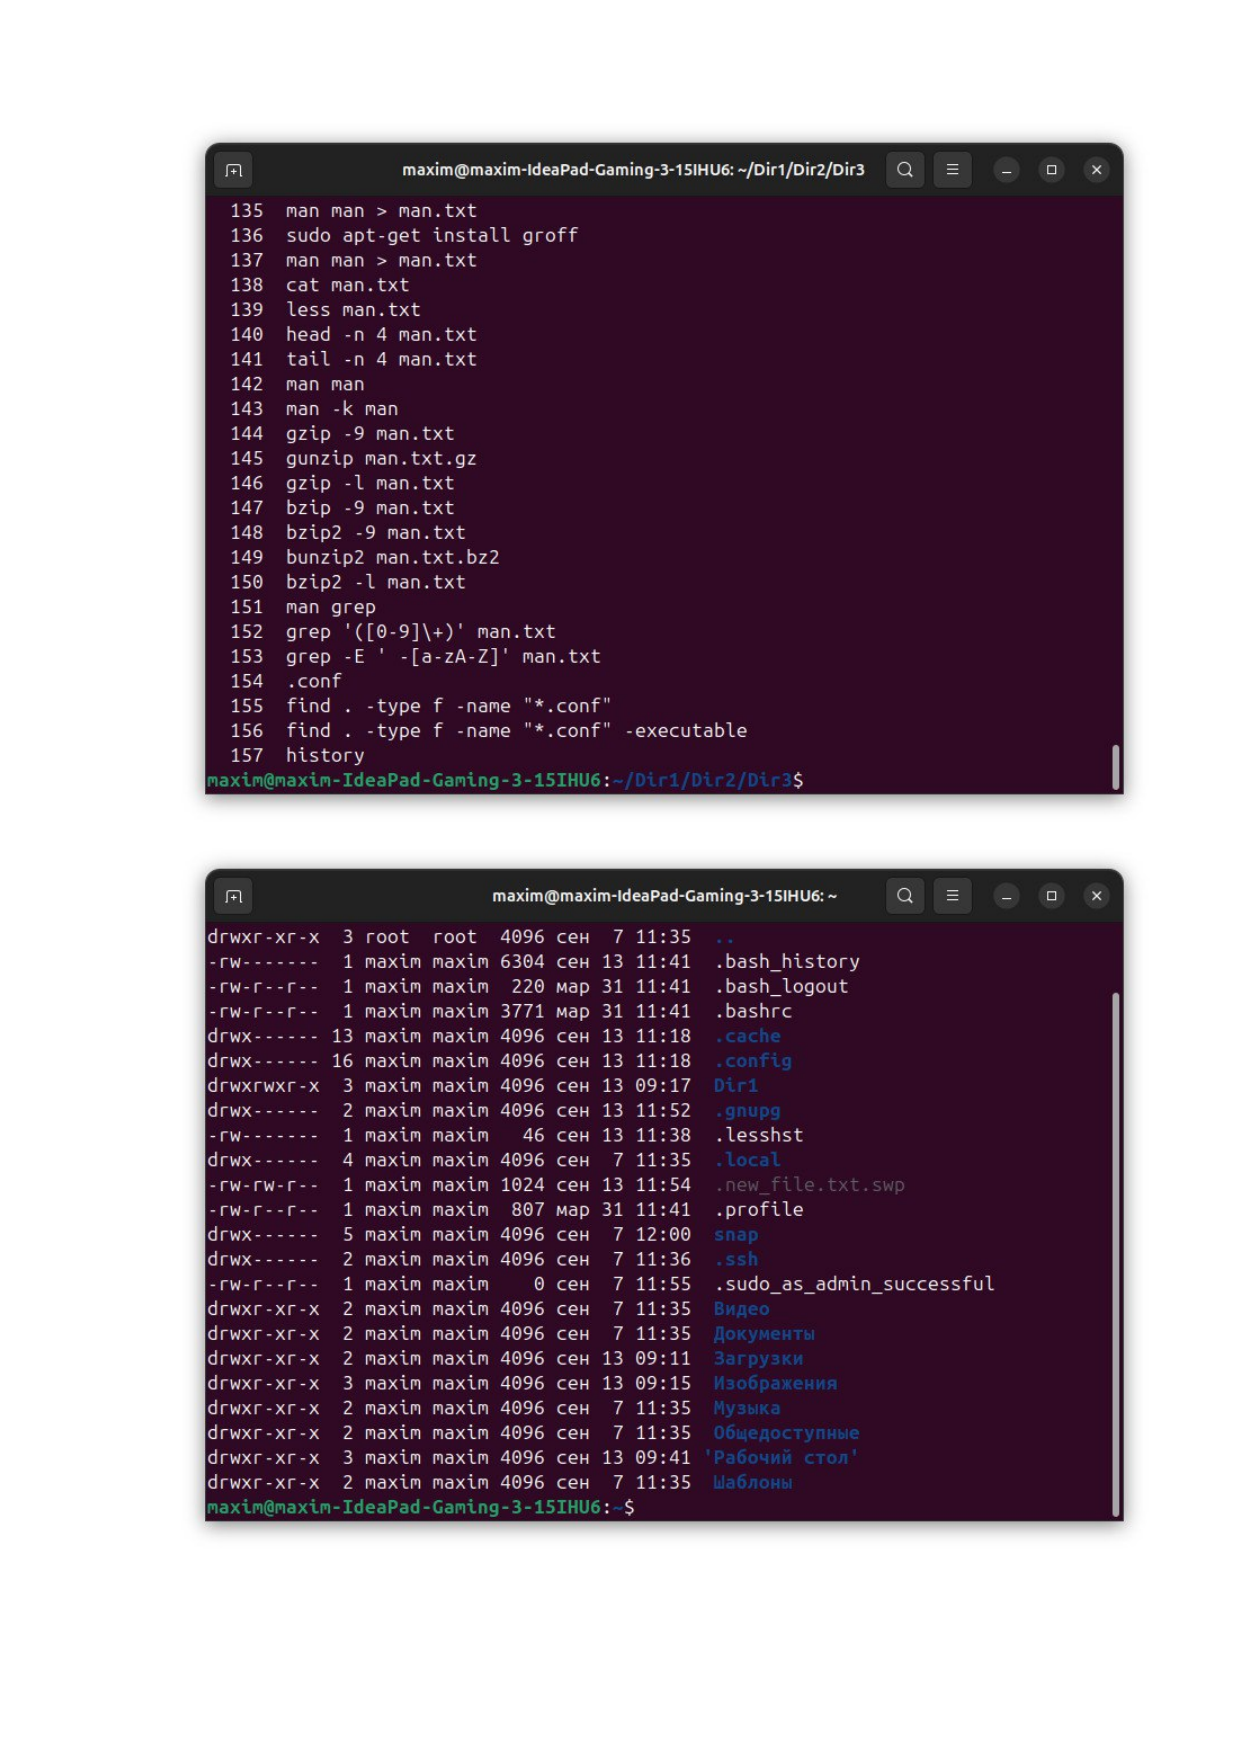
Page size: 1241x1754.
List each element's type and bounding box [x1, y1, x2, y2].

picture [177, 118, 1152, 826]
picture [177, 844, 1152, 1553]
